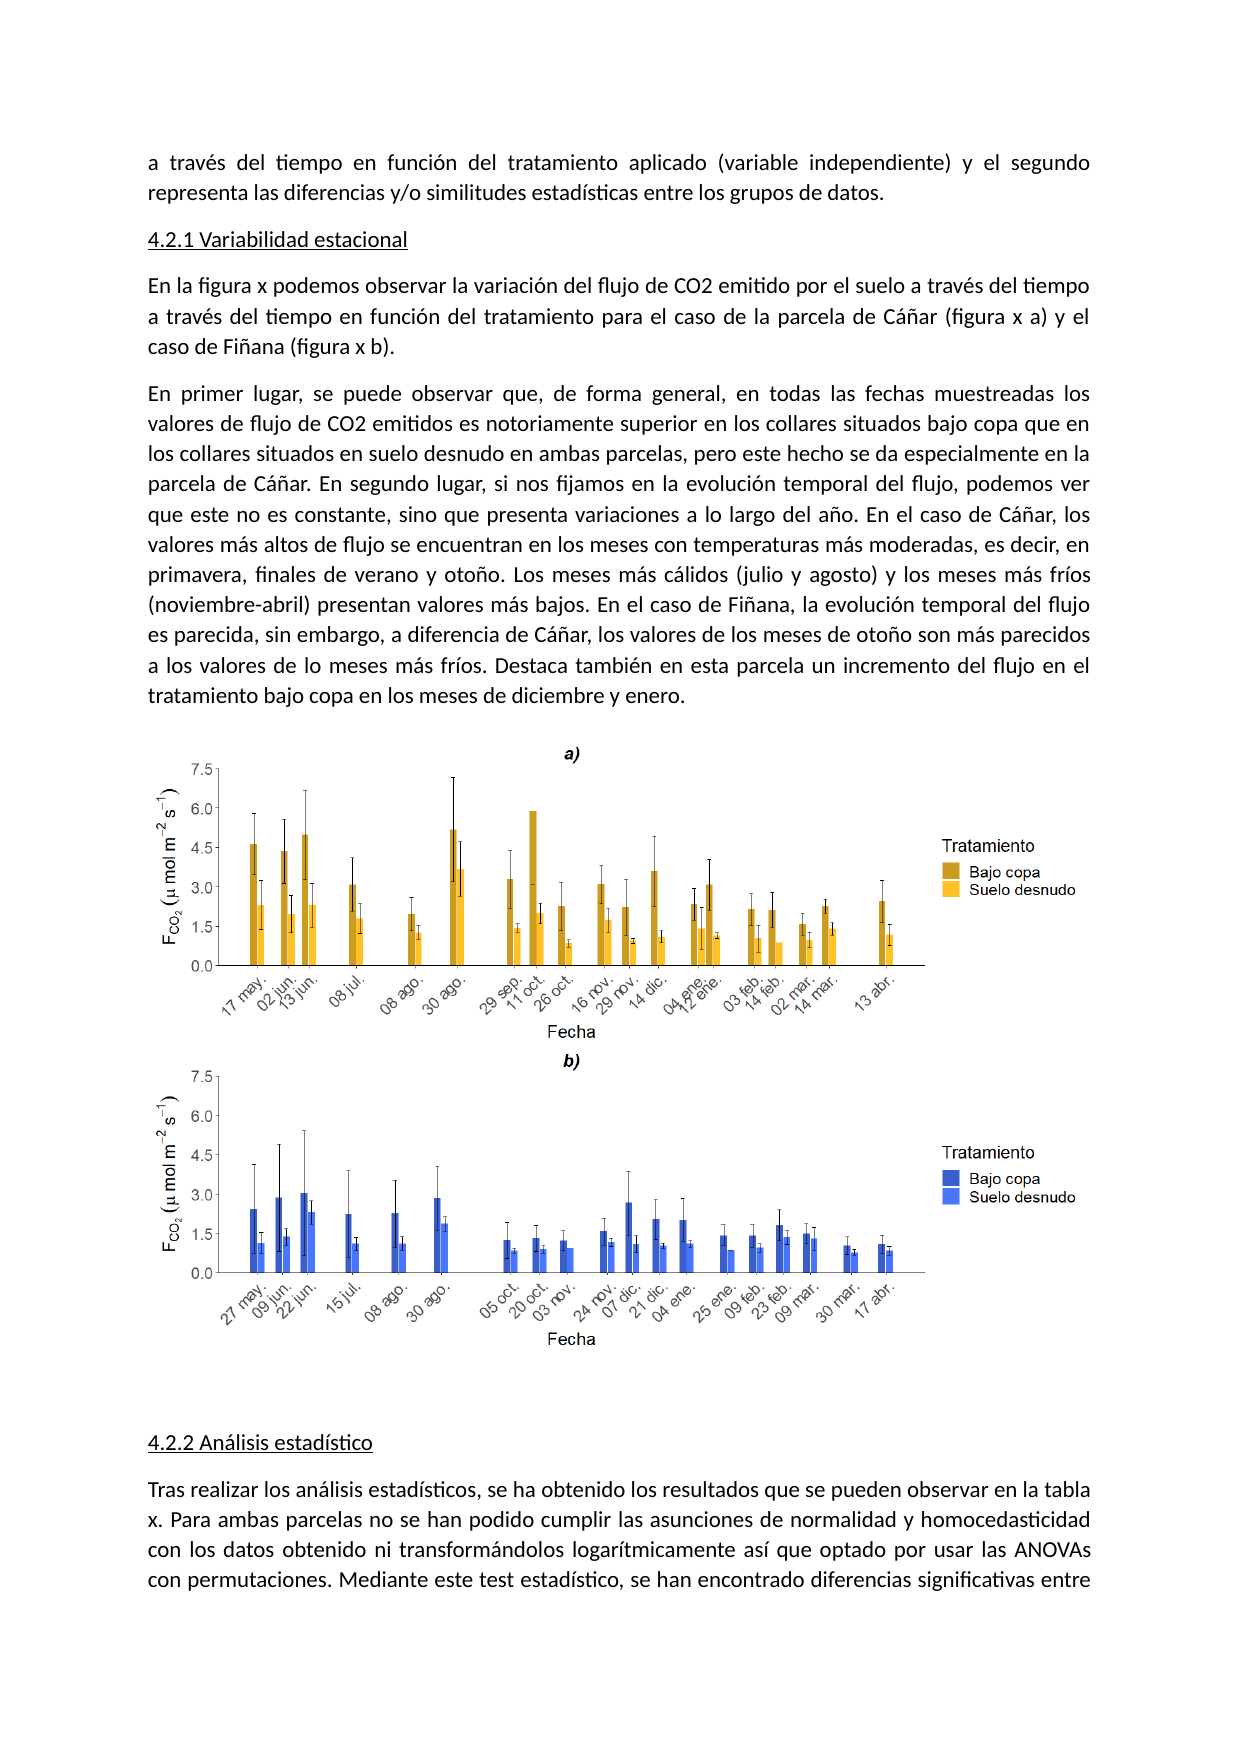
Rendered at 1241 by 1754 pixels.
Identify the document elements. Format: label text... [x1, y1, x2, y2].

text 4.2.2 Análisis estadístico [148, 1428, 1092, 1456]
picture [147, 735, 1093, 1360]
text En primer lugar, se puede observar que, de forma general, en todas las fechas muestreadas los valores de flujo de CO2 emitidos es notoriamente superior en los collares situados bajo copa que en los collares situados en suelo desnudo en ambas parcelas, pero este hecho se da especialmente en la parcela de Cáñar. En segundo lugar, si nos fijamos en la evolución temporal del flujo, podemos ver que este no es constante, sino que presenta variaciones a lo largo del año. En el caso de Cáñar, los valores más altos de flujo se encuentran en los meses con temperaturas más moderadas, es decir, en primavera, finales de verano y otoño. Los meses más cálidos (julio y agosto) y los meses más fríos (noviembre-abril) presentan valores más bajos. En el caso de Fiñana, la evolución temporal del flujo es parecida, sin embargo, a diferencia de Cáñar, los valores de los meses de otoño son más parecidos a los valores de lo meses más fríos. Destaca también en esta parcela un incremento del flujo en el tratamiento bajo copa en los meses de diciembre y enero. [148, 379, 1092, 709]
text 4.2.1 Variabilidad estacional [148, 225, 1092, 253]
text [148, 148, 1092, 206]
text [148, 1475, 1092, 1593]
text En la figura x podemos observar la variación del flujo de CO2 emitido por el suelo a través del tiempo a través del tiempo en función del tratamiento para el caso de la parcela de Cáñar (figura x a) y el caso de Fiñana (figura x b). [148, 272, 1092, 360]
